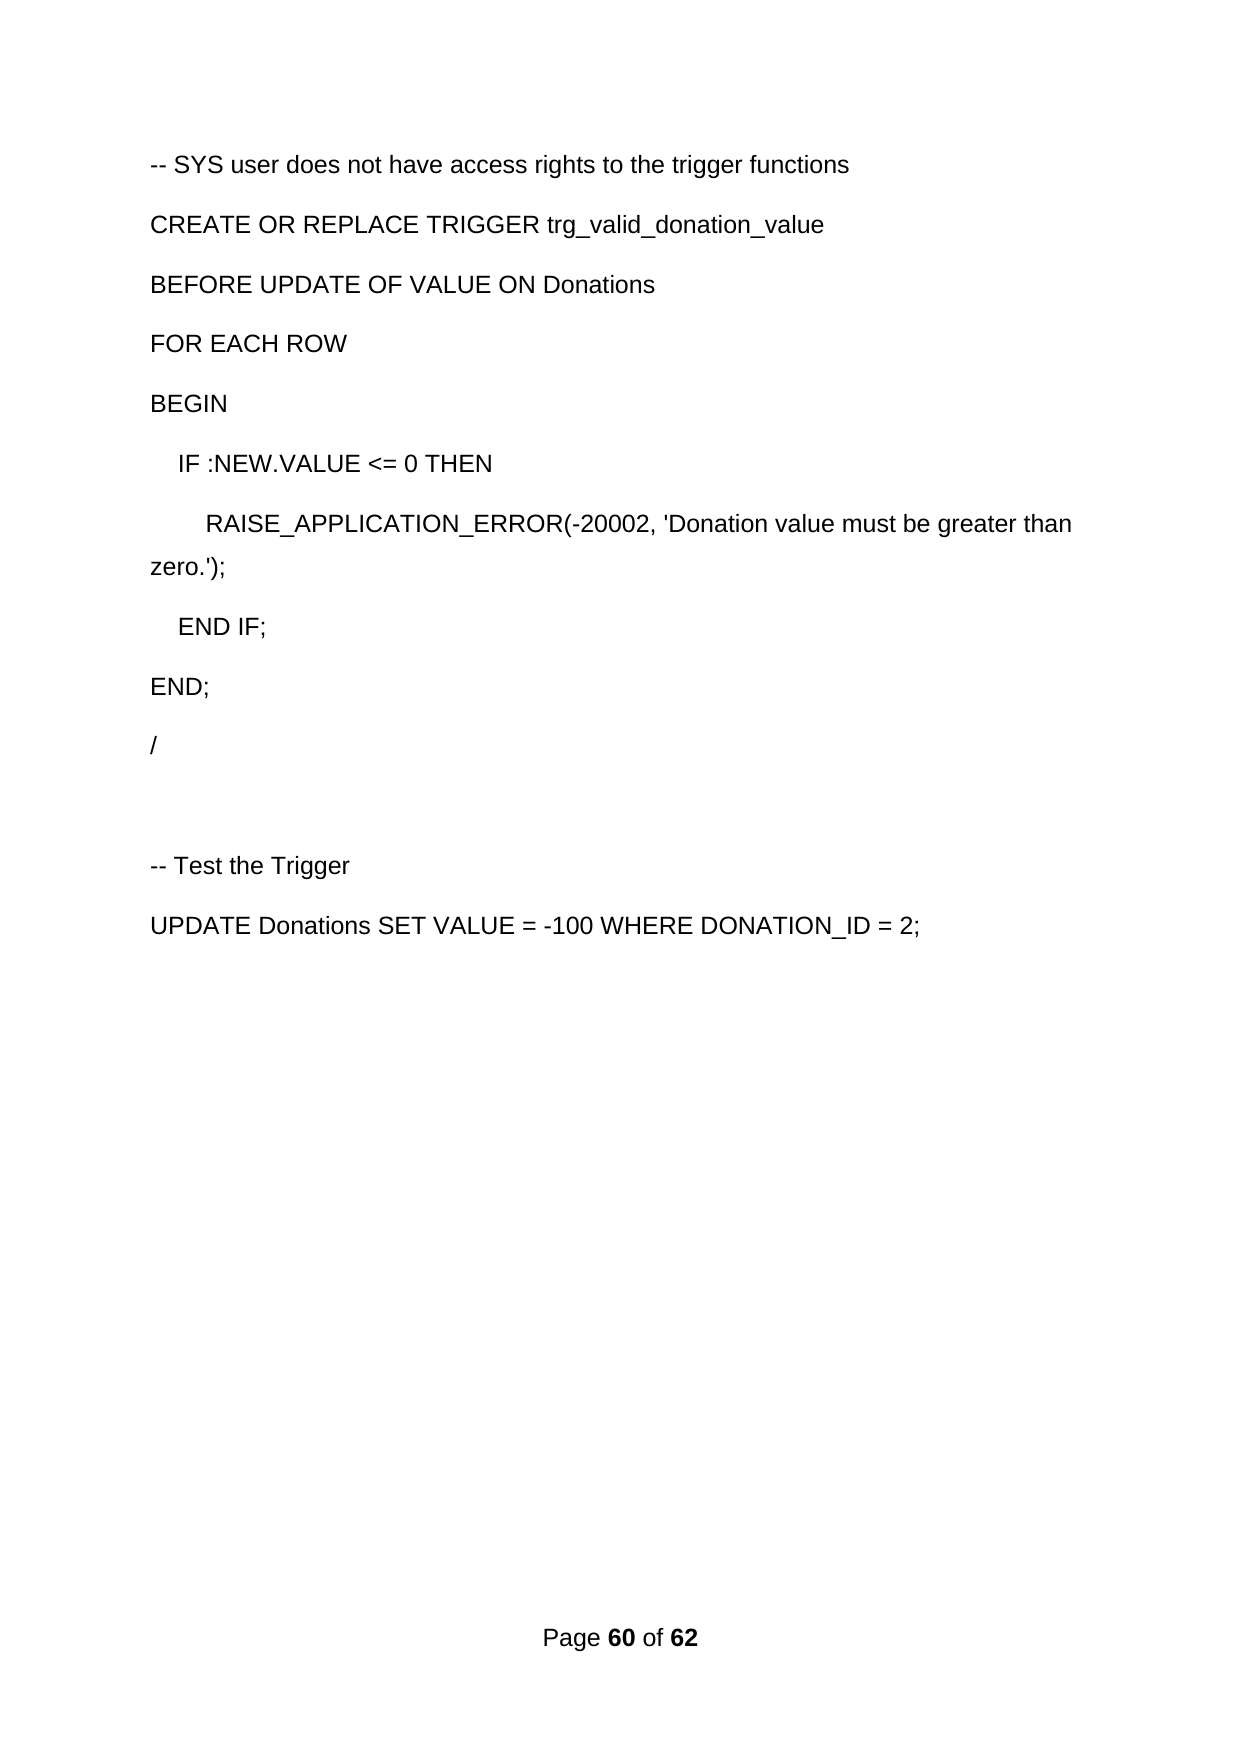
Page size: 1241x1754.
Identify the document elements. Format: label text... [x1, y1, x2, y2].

text BEFORE UPDATE OF VALUE ON Donations [150, 269, 1090, 298]
text -- Test the Trigger [150, 851, 1090, 879]
text BEGIN [150, 389, 1090, 418]
text IF :NEW.VALUE <= 0 THEN [150, 449, 1090, 478]
text / [150, 731, 1090, 760]
text END; [150, 671, 1090, 700]
text -- SYS user does not have access rights to the trigger functions [150, 150, 1090, 179]
text END IF; [150, 612, 1090, 640]
text FOR EACH ROW [150, 329, 1090, 358]
text CREATE OR REPLACE TRIGGER trg_valid_donation_value [150, 210, 1090, 238]
text RAISE_APPLICATION_ERROR(-20002, 'Donation value must be greater than zero.'); [150, 509, 1090, 581]
text UPDATE Donations SET VALUE = -100 WHERE DONATION_ID = 2; [150, 911, 1090, 939]
